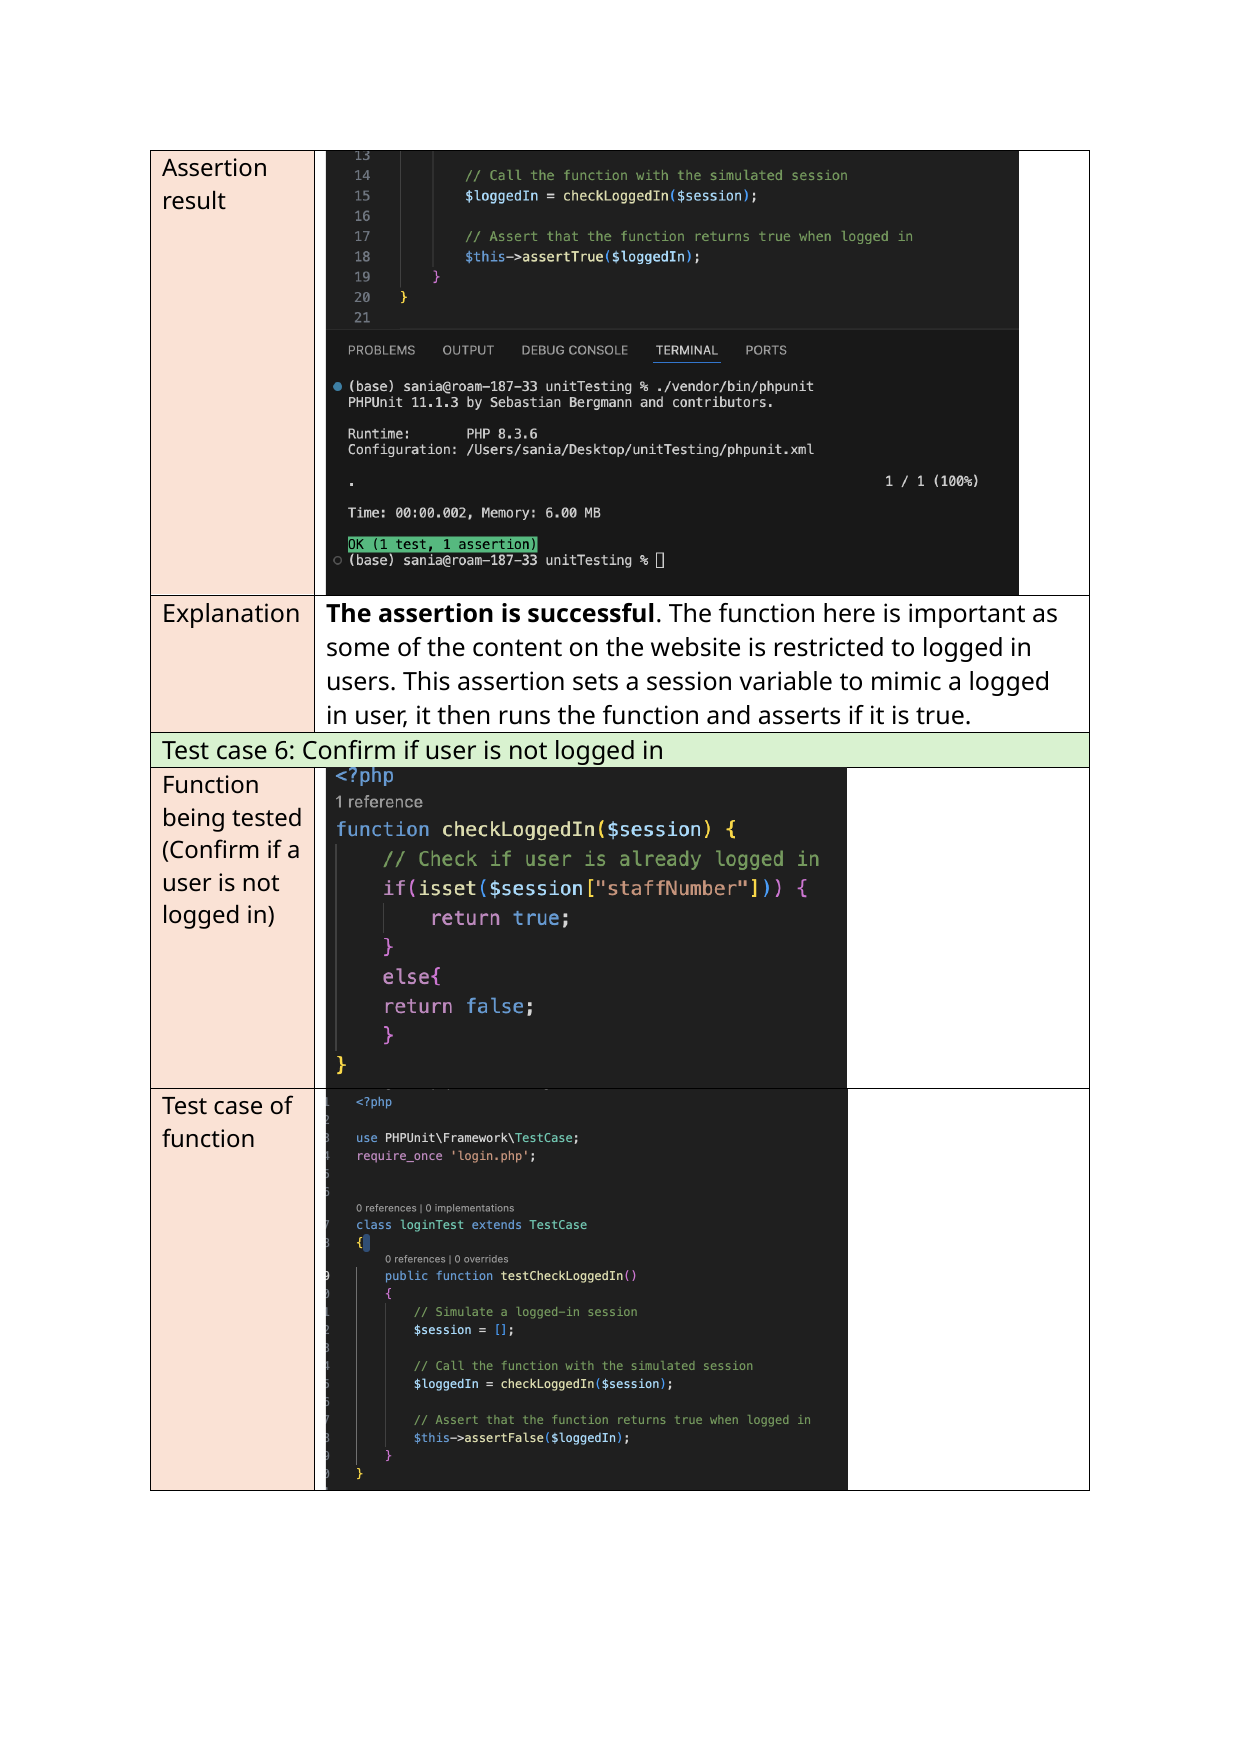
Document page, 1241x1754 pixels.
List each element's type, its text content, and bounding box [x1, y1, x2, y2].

table_cell Assertion result [151, 151, 314, 594]
table_cell [1019, 151, 1089, 594]
table_cell Test case of function [151, 1089, 314, 1490]
table_cell Explanation [151, 596, 314, 732]
table_cell Test case 6: Confirm if user is not logged in [151, 733, 1089, 767]
picture [325, 1089, 848, 1490]
table_cell [315, 768, 325, 1088]
table_cell [847, 768, 1089, 1088]
table_cell Function being tested (Confirm if a user is not logged in) [151, 768, 314, 1088]
picture [325, 151, 1019, 595]
table_cell [315, 151, 325, 594]
table_cell The assertion is successful. The function here is important as some of the content on the website is restricted to logged in users. This assertion sets a session variable to mimic a logged in user, it then runs the function and asserts if it is true. [315, 596, 1089, 732]
table_cell [315, 1089, 325, 1490]
picture [325, 767, 847, 1088]
table_cell [848, 1089, 1089, 1490]
